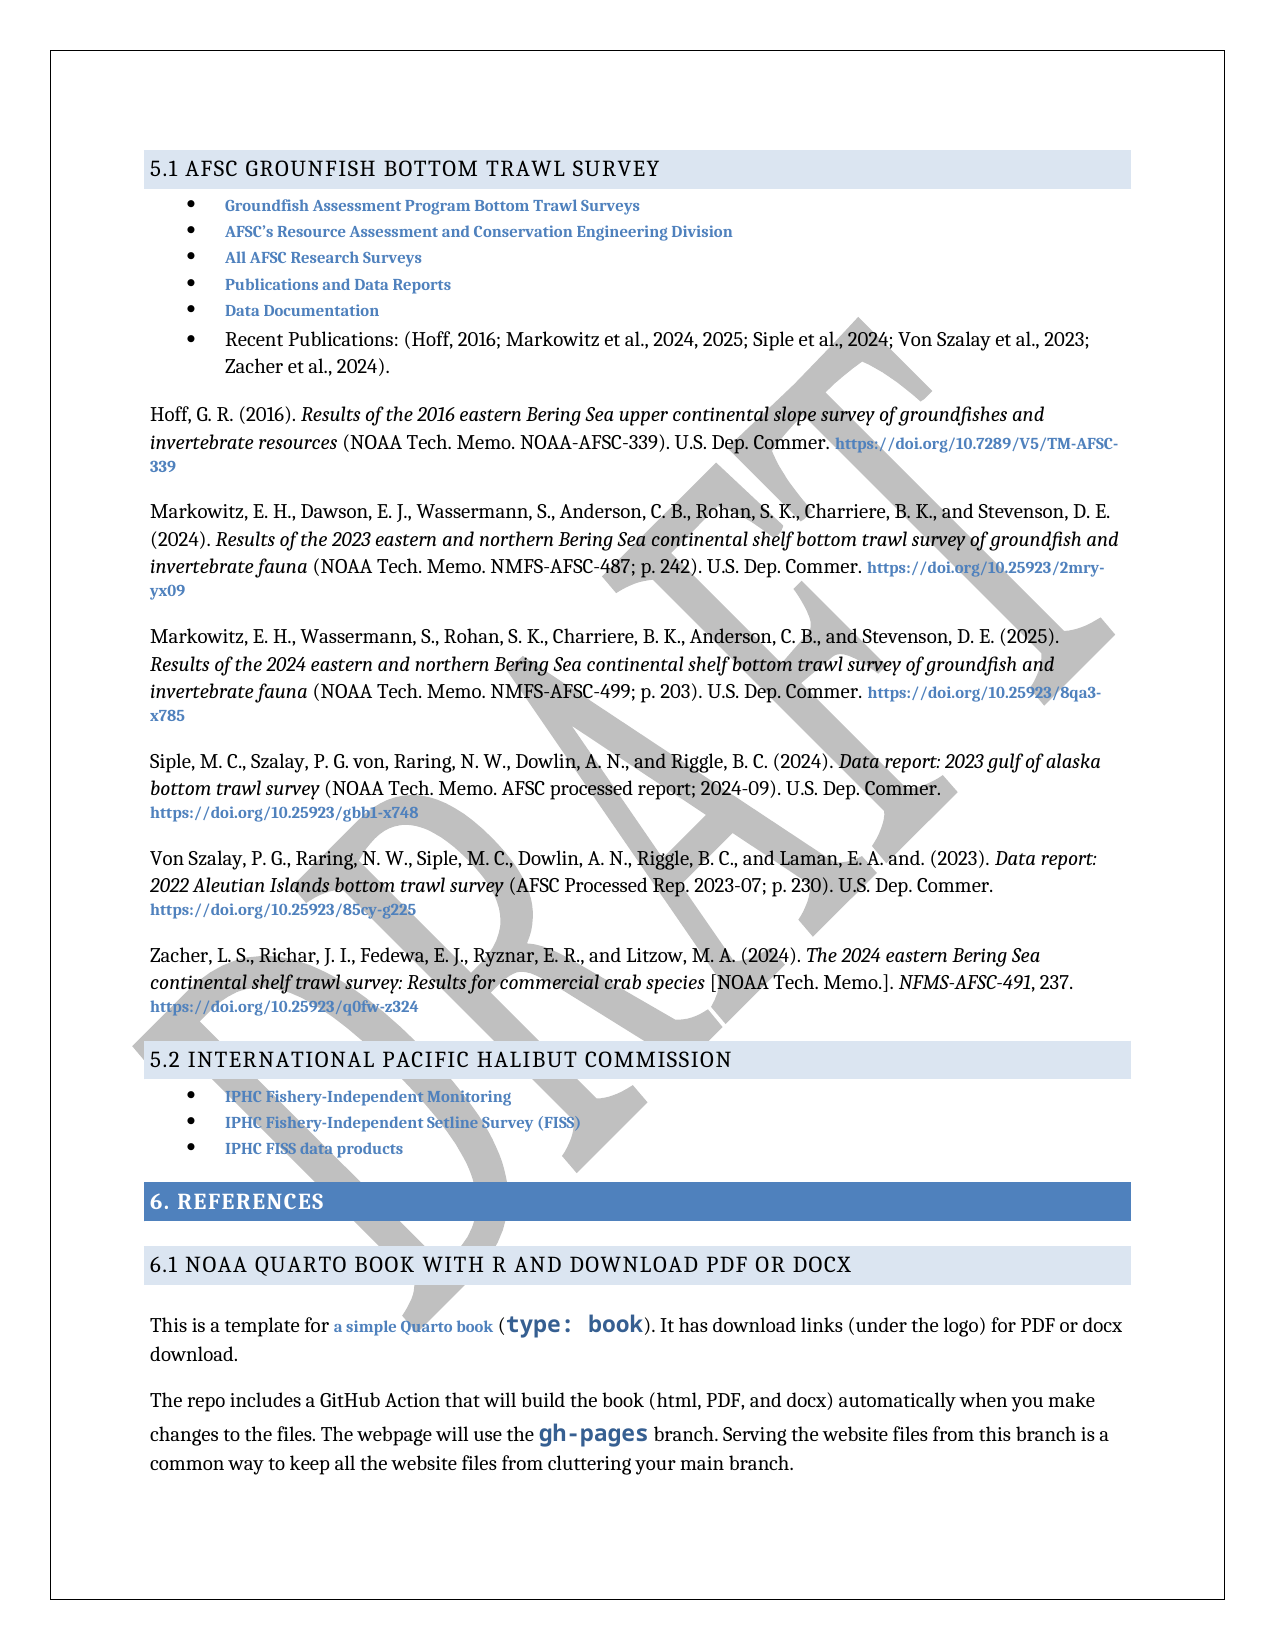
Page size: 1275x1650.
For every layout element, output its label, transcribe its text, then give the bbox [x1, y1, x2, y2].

text Von Szalay, P. G., Raring, N. W., Siple, M. C., Dowlin, A. N., Riggle, B. C., and Laman, E. A. and. (2023). Data report: 2022 Aleutian Islands bottom trawl survey (AFSC Processed Rep. 2023-07; p. 230). U.S. Dep. Commer. https://doi.org/10.25923/85cy-g225 [150, 846, 1125, 920]
list All AFSC Research Surveys [187, 249, 1125, 268]
list Data Documentation [187, 301, 1125, 321]
text Hoff, G. R. (2016). Results of the 2016 eastern Bering Sea upper continental slope survey of groundfishes and invertebrate resources (NOAA Tech. Memo. NOAA-AFSC-339). U.S. Dep. Commer. https://doi.org/10.7289/V5/TM-AFSC-339 [150, 403, 1125, 476]
text Markowitz, E. H., Wassermann, S., Rohan, S. K., Charriere, B. K., Anderson, C. B., and Stevenson, D. E. (2025). Results of the 2024 eastern and northern Bering Sea continental shelf bottom trawl survey of groundfish and invertebrate fauna (NOAA Tech. Memo. NMFS-AFSC-499; p. 203). U.S. Dep. Commer. https://doi.org/10.25923/8qa3-x785 [150, 625, 1125, 726]
list AFSC’s Resource Assessment and Conservation Engineering Division [187, 223, 1125, 242]
text The repo includes a GitHub Action that will build the book (html, PDF, and docx) automatically when you make changes to the files. The webpage will use the gh-pages branch. Serving the website files from this branch is a common way to keep all the website files from cluttering your main branch. [150, 1388, 1125, 1476]
list IPHC FISS data products [187, 1139, 1125, 1159]
text This is a template for a simple Quarto book (type: book). It has download links (under the logo) for PDF or docx download. [150, 1307, 1125, 1366]
text Zacher, L. S., Richar, J. I., Fedewa, E. J., Ryznar, E. R., and Litzow, M. A. (2024). The 2024 eastern Bering Sea continental shelf trawl survey: Results for commercial crab species [NOAA Tech. Memo.]. NFMS-AFSC-491, 237. https://doi.org/10.25923/q0fw-z324 [150, 943, 1125, 1017]
subtitle 5.2 International Pacific Halibut Commission [150, 1047, 1125, 1073]
subtitle 6.1 NOAA quarto book with R and download PDF or docx [150, 1252, 1125, 1279]
list Publications and Data Reports [187, 275, 1125, 294]
subtitle 6. References [150, 1189, 1125, 1215]
list IPHC Fishery-Independent Monitoring [187, 1087, 1125, 1106]
list Groundfish Assessment Program Bottom Trawl Surveys [187, 196, 1125, 216]
text Siple, M. C., Szalay, P. G. von, Raring, N. W., Dowlin, A. N., and Riggle, B. C. (2024). Data report: 2023 gulf of alaska bottom trawl survey (NOAA Tech. Memo. AFSC processed report; 2024-09). U.S. Dep. Commer. https://doi.org/10.25923/gbb1-x748 [150, 749, 1125, 823]
subtitle 5.1 AFSC Grounfish Bottom Trawl Survey [150, 156, 1125, 183]
list IPHC Fishery-Independent Setline Survey (FISS) [187, 1113, 1125, 1133]
list Recent Publications: (Hoff, 2016; Markowitz et al., 2024, 2025; Siple et al., 2024; Von Szalay et al., 2023; Zacher et al., 2024). [187, 327, 1125, 379]
text Markowitz, E. H., Dawson, E. J., Wassermann, S., Anderson, C. B., Rohan, S. K., Charriere, B. K., and Stevenson, D. E. (2024). Results of the 2023 eastern and northern Bering Sea continental shelf bottom trawl survey of groundfish and invertebrate fauna (NOAA Tech. Memo. NMFS-AFSC-487; p. 242). U.S. Dep. Commer. https://doi.org/10.25923/2mry-yx09 [150, 500, 1125, 601]
